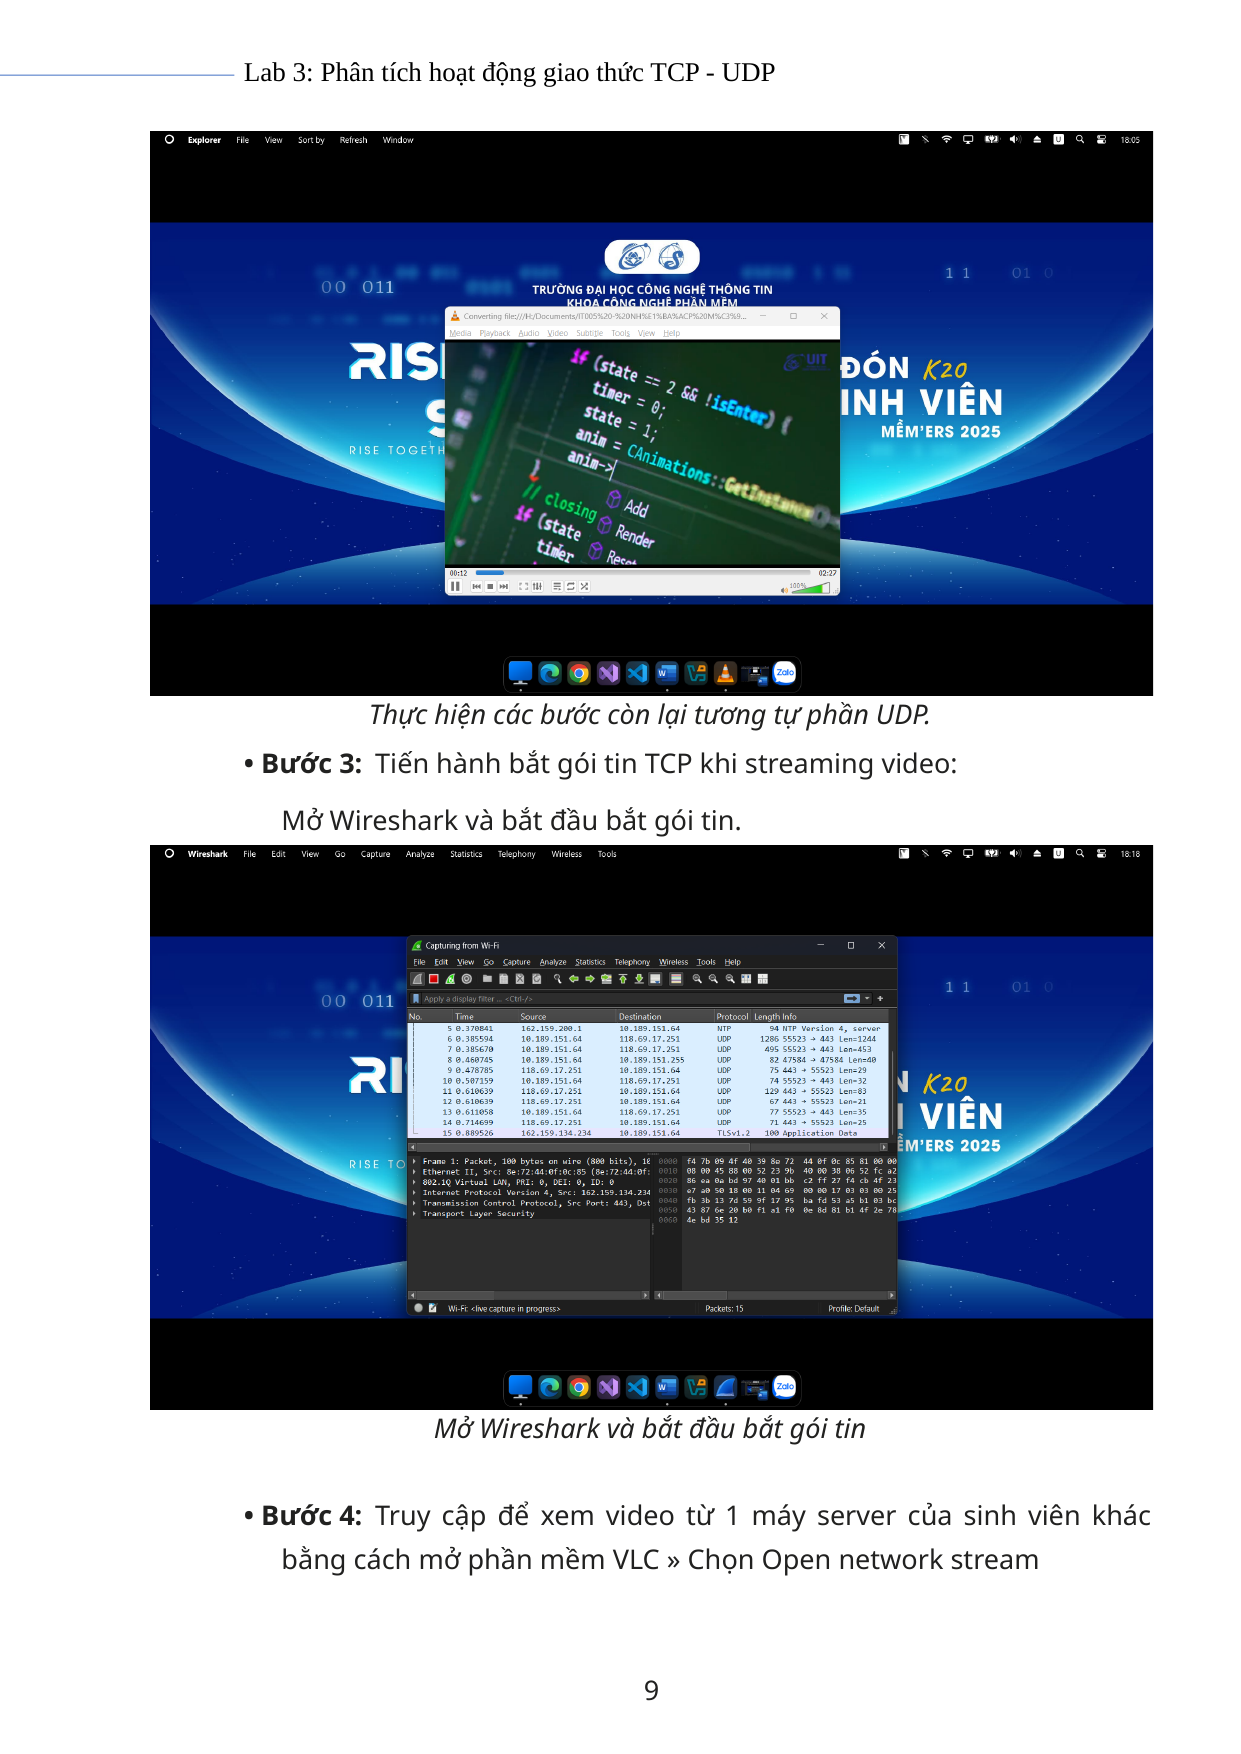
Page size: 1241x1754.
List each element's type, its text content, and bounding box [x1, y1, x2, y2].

text Tiến hành bắt gói tin TCP khi streaming video: [244, 745, 1153, 782]
text Truy cập để xem video từ 1 máy server của sinh viên khác bằng cách mở phần mềm VLC » Chọn Open network stream [244, 1496, 1153, 1577]
list Mở Wireshark và bắt đầu bắt gói tin. [281, 802, 1153, 838]
picture [150, 845, 1154, 1410]
text Thực hiện các bước còn lại tương tự phần UDP. [150, 696, 1153, 732]
picture [150, 131, 1154, 696]
text Mở Wireshark và bắt đầu bắt gói tin [150, 1410, 1153, 1447]
